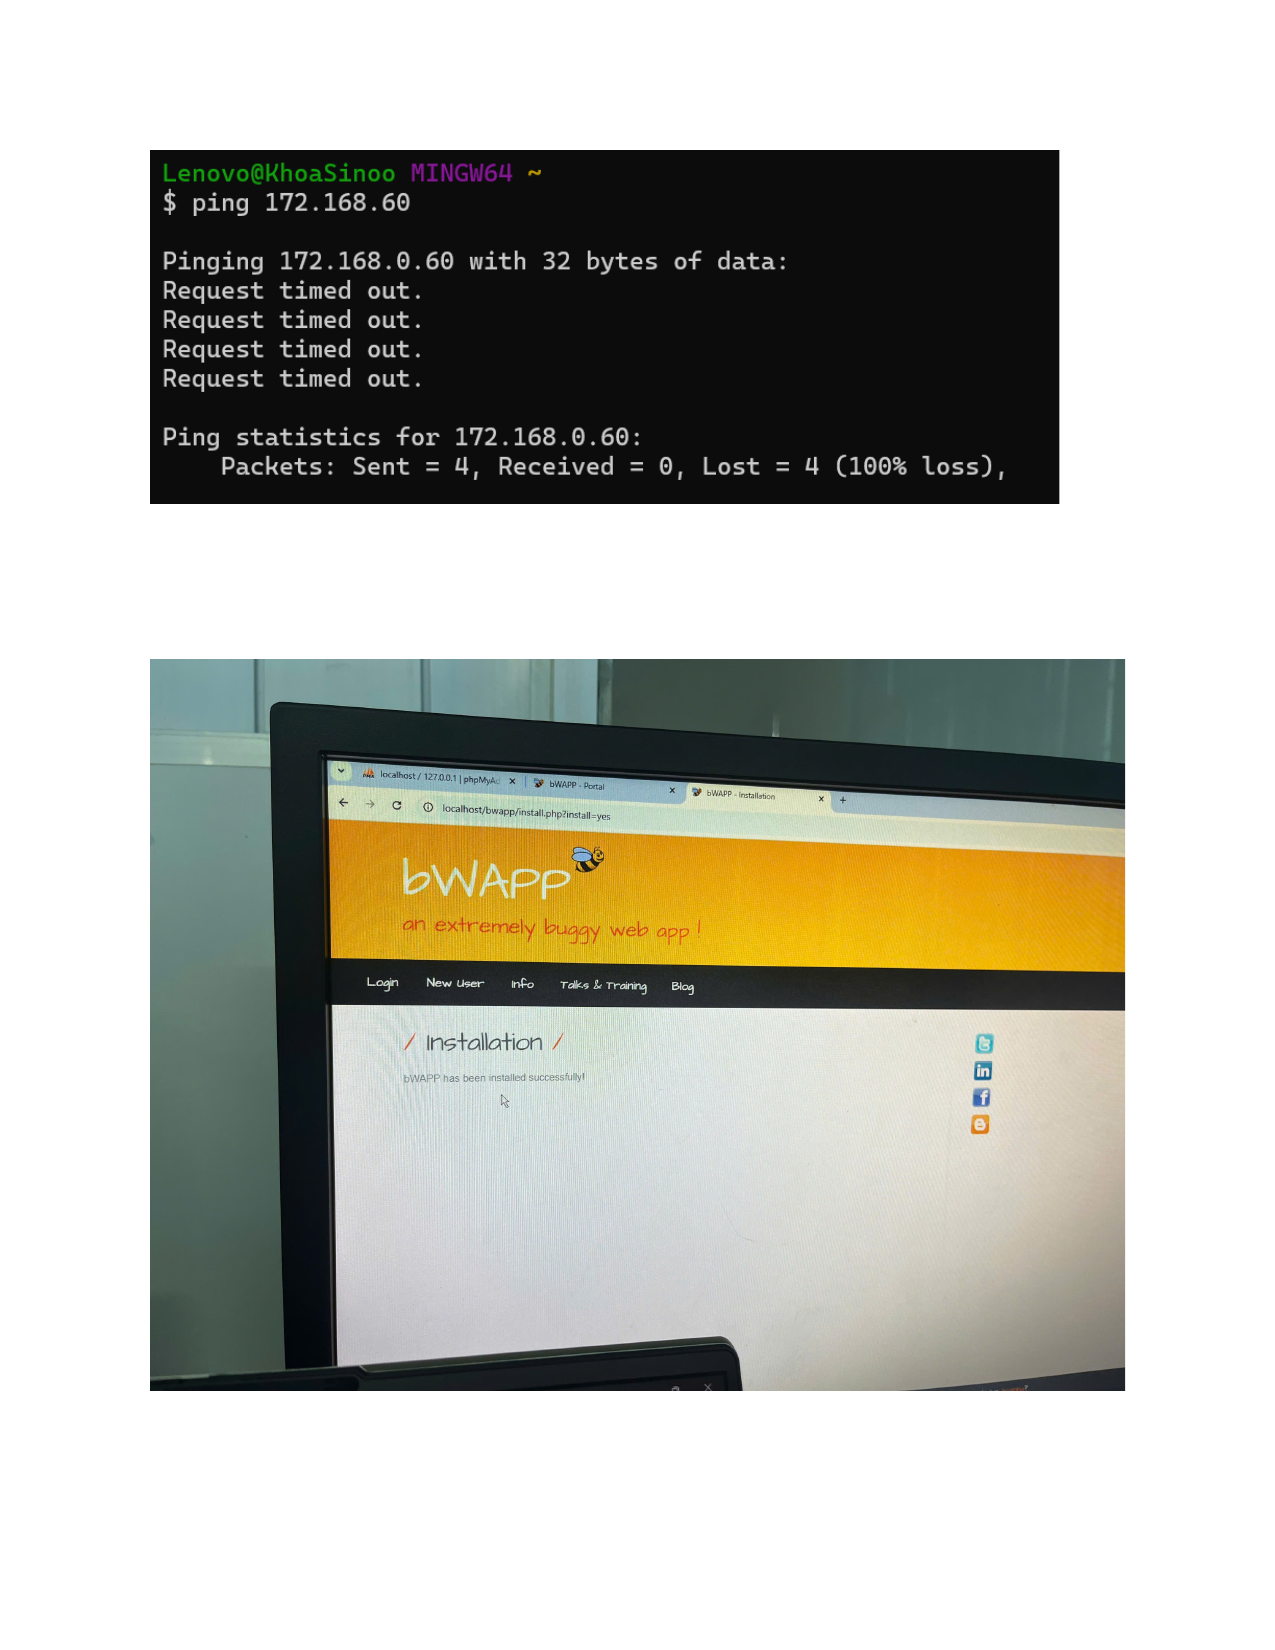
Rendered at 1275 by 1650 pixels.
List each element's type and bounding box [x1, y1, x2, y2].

picture [150, 150, 1060, 504]
picture [150, 659, 1125, 1391]
